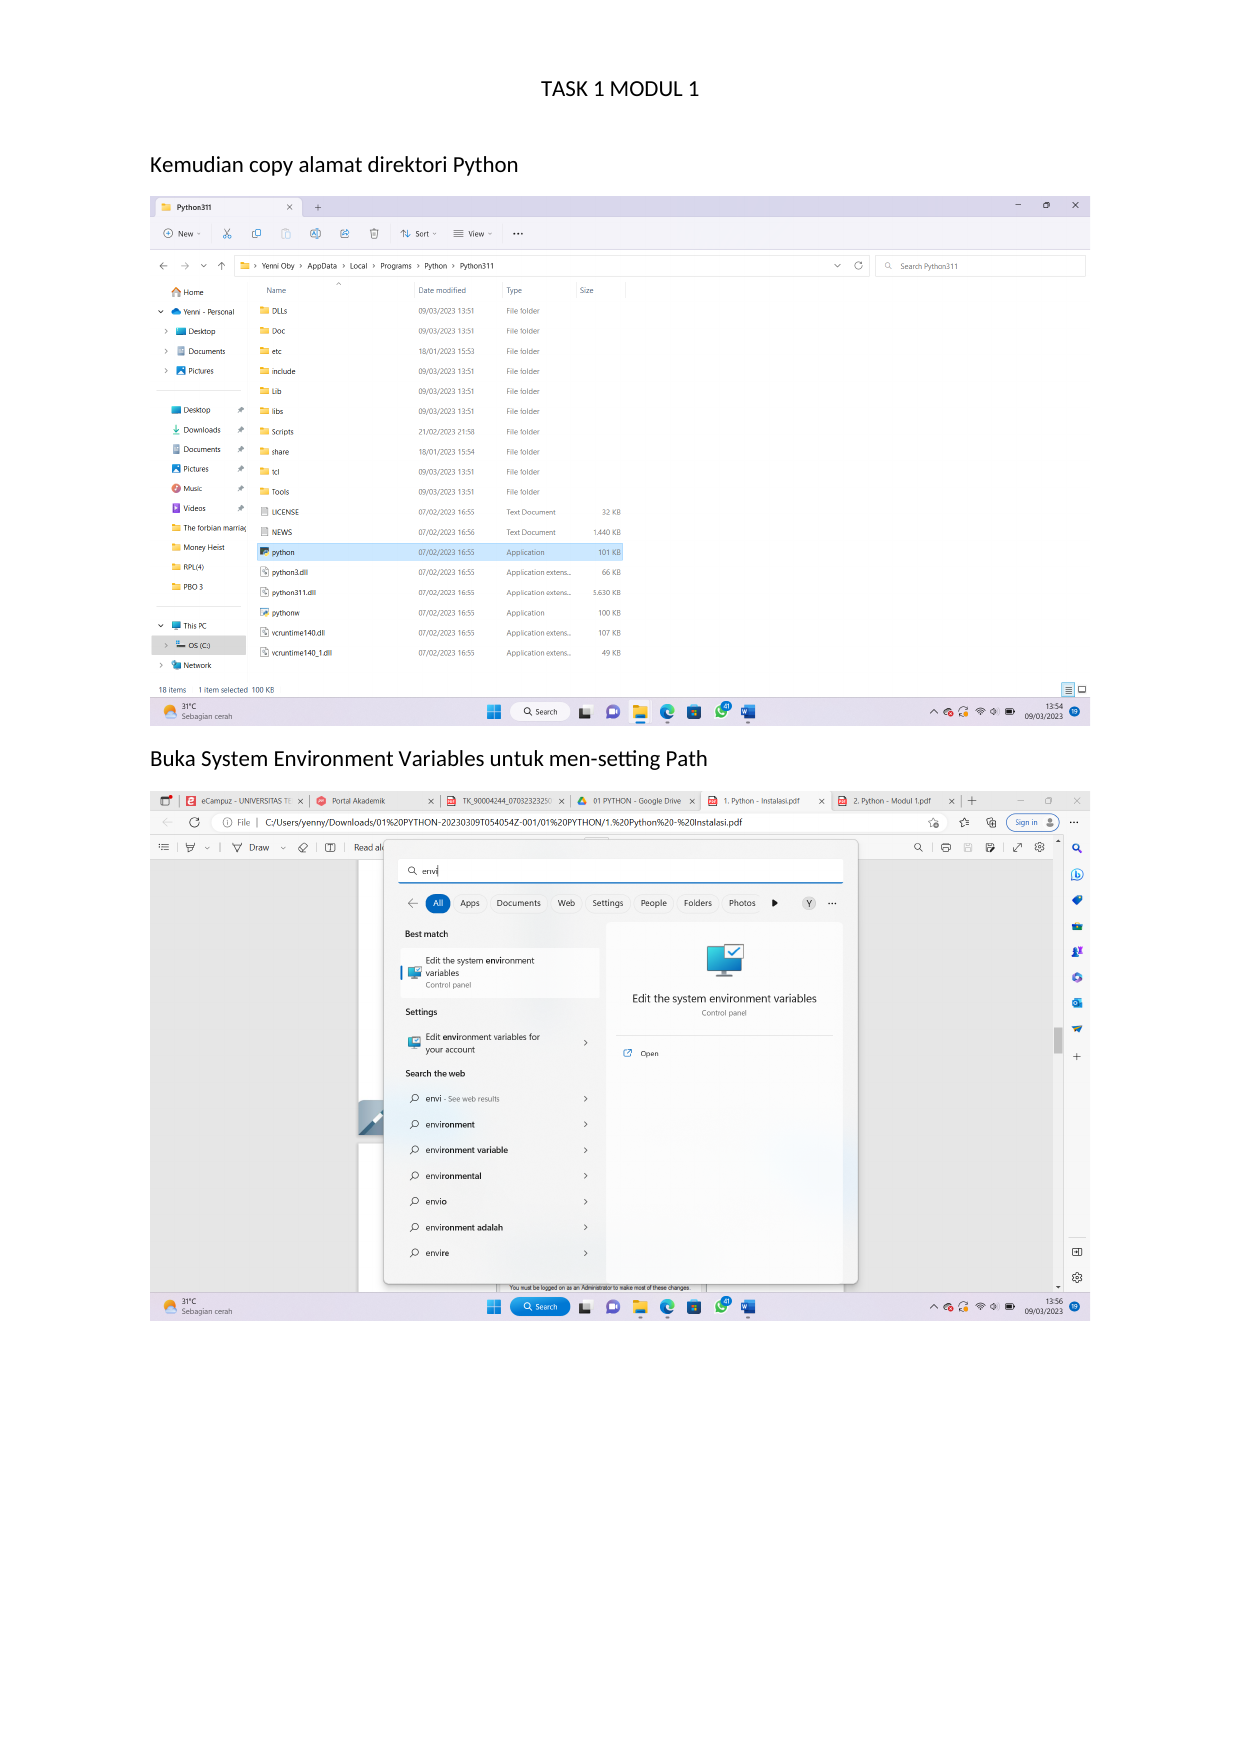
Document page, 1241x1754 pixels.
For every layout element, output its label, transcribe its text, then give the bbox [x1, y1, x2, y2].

text Kemudian copy alamat direktori Python [150, 150, 1090, 178]
picture [150, 196, 1091, 726]
picture [150, 791, 1091, 1321]
text Buka System Environment Variables untuk men-setting Path [150, 744, 1090, 773]
